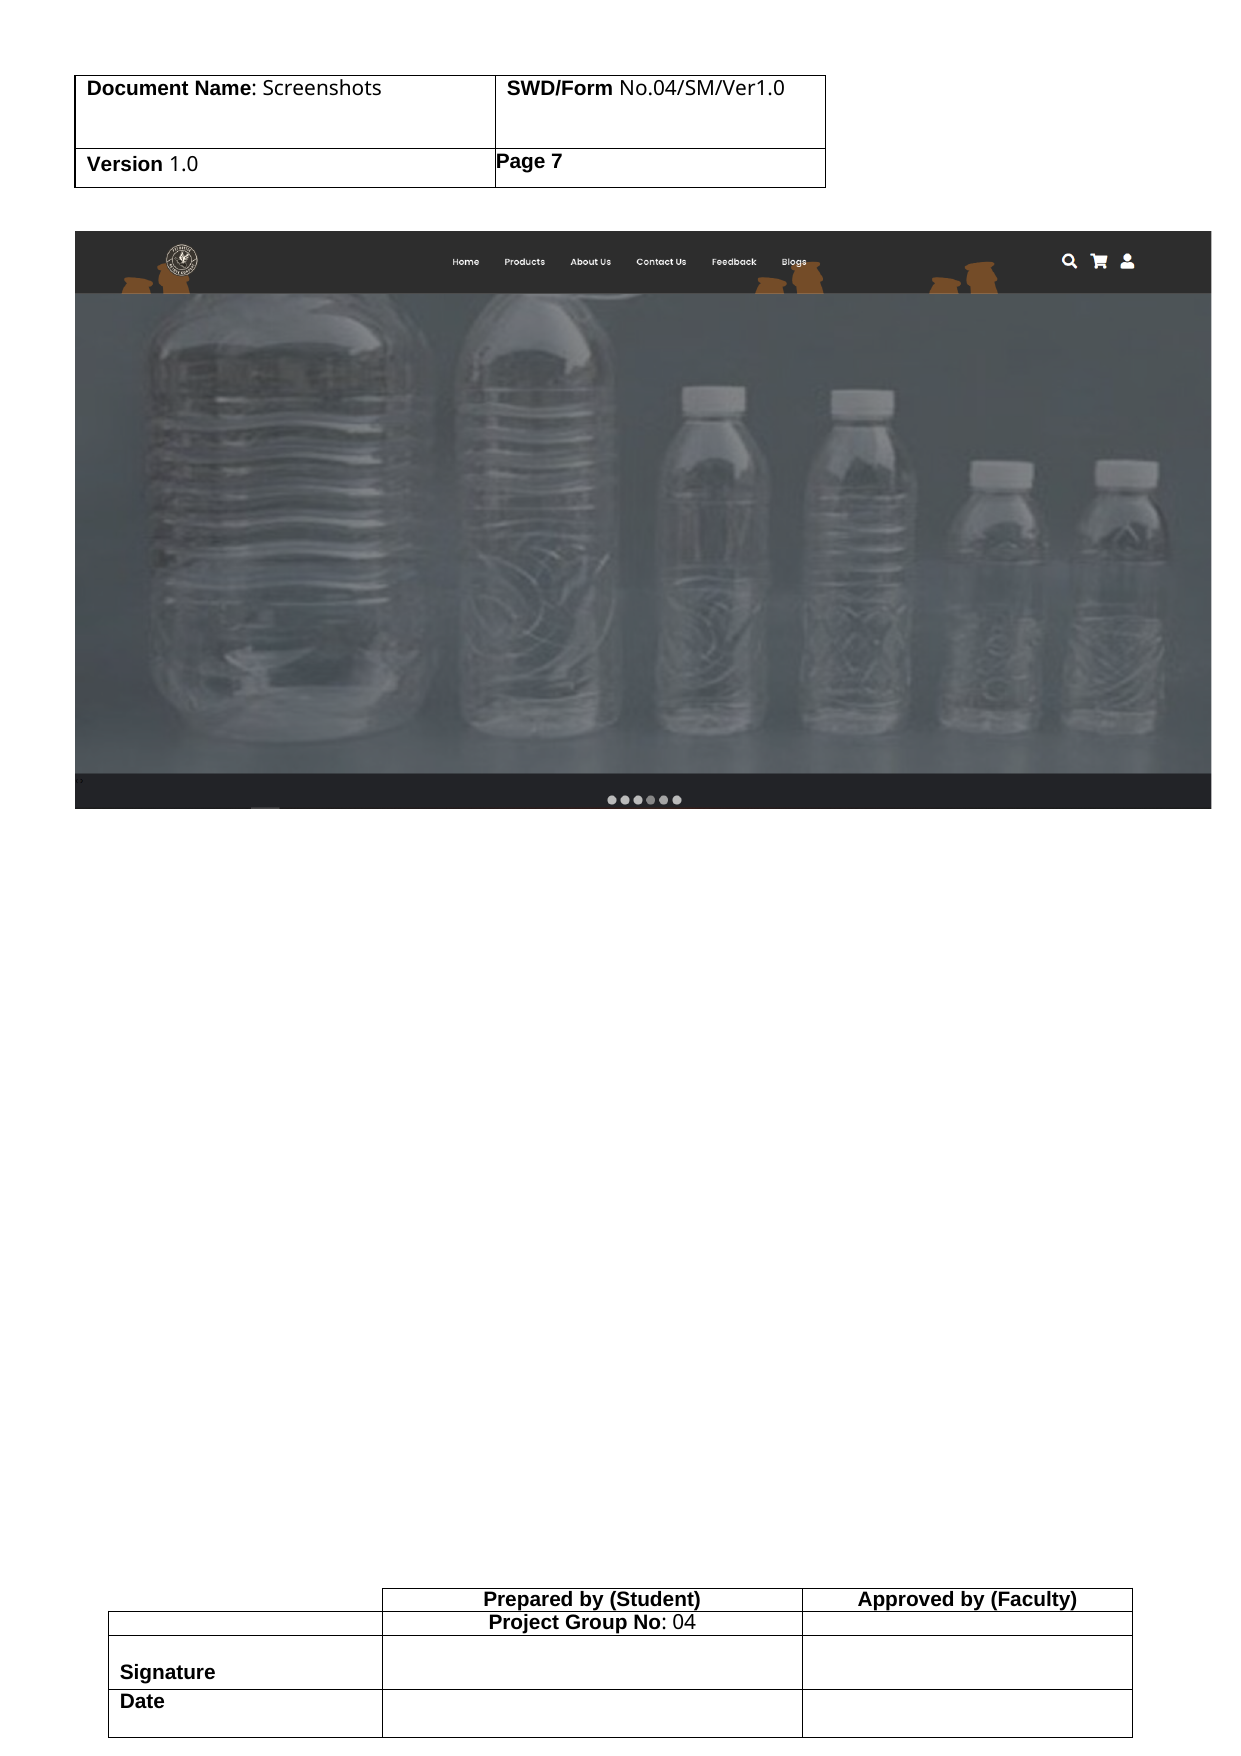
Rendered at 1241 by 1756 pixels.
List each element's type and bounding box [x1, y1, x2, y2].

picture [75, 231, 1212, 809]
